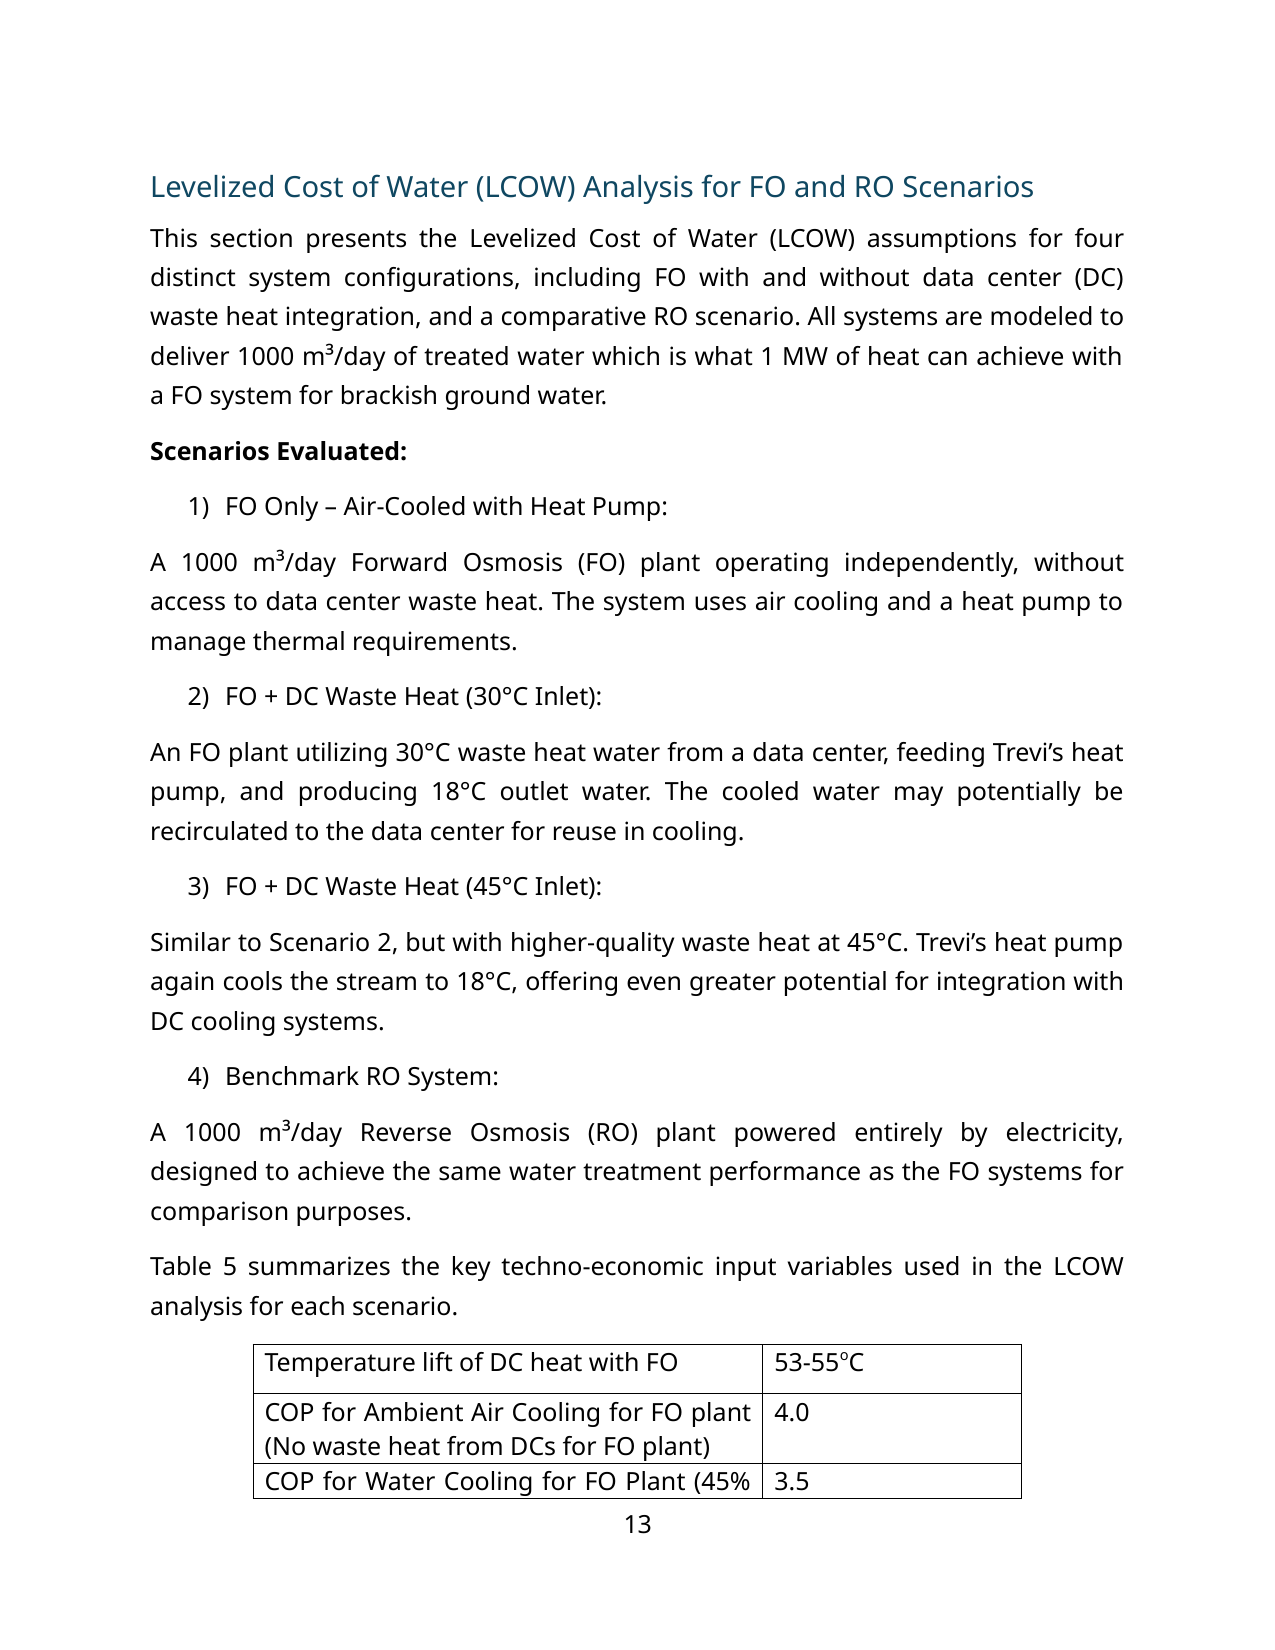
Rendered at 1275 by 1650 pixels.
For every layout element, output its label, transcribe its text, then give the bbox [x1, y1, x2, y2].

table_header 53-55oC [763, 1345, 1021, 1393]
list FO Only – Air-Cooled with Heat Pump: [187, 489, 1125, 523]
table_cell 4.0 [763, 1394, 1021, 1462]
text Scenarios Evaluated: [150, 433, 1125, 467]
text Similar to Scenario 2, but with higher-quality waste heat at 45°C. Trevi’s heat pump again cools the stream to 18°C, offering even greater potential for integration with DC cooling systems. [150, 925, 1125, 1037]
text This section presents the Levelized Cost of Water (LCOW) assumptions for four distinct system configurations, including FO with and without data center (DC) waste heat integration, and a comparative RO scenario. All systems are modeled to deliver 1000 m³/day of treated water which is what 1 MW of heat can achieve with a FO system for brackish ground water. [150, 221, 1125, 411]
table_cell COP for Ambient Air Cooling for FO plant (No waste heat from DCs for FO plant) [254, 1394, 762, 1462]
text A 1000 m³/day Forward Osmosis (FO) plant operating independently, without access to data center waste heat. The system uses air cooling and a heat pump to manage thermal requirements. [150, 545, 1125, 657]
text Table 5 summarizes the key techno-economic input variables used in the LCOW analysis for each scenario. [150, 1249, 1125, 1322]
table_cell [254, 1464, 762, 1498]
table_header Temperature lift of DC heat with FO [254, 1345, 762, 1393]
text A 1000 m³/day Reverse Osmosis (RO) plant powered entirely by electricity, designed to achieve the same water treatment performance as the FO systems for comparison purposes. [150, 1115, 1125, 1227]
list Benchmark RO System: [187, 1059, 1125, 1093]
list FO + DC Waste Heat (30°C Inlet): [187, 679, 1125, 713]
table_cell 3.5 [763, 1464, 1021, 1498]
subtitle Levelized Cost of Water (LCOW) Analysis for FO and RO Scenarios [150, 167, 1125, 206]
list FO + DC Waste Heat (45°C Inlet): [187, 869, 1125, 903]
text An FO plant utilizing 30°C waste heat water from a data center, feeding Trevi’s heat pump, and producing 18°C outlet water. The cooled water may potentially be recirculated to the data center for reuse in cooling. [150, 735, 1125, 847]
